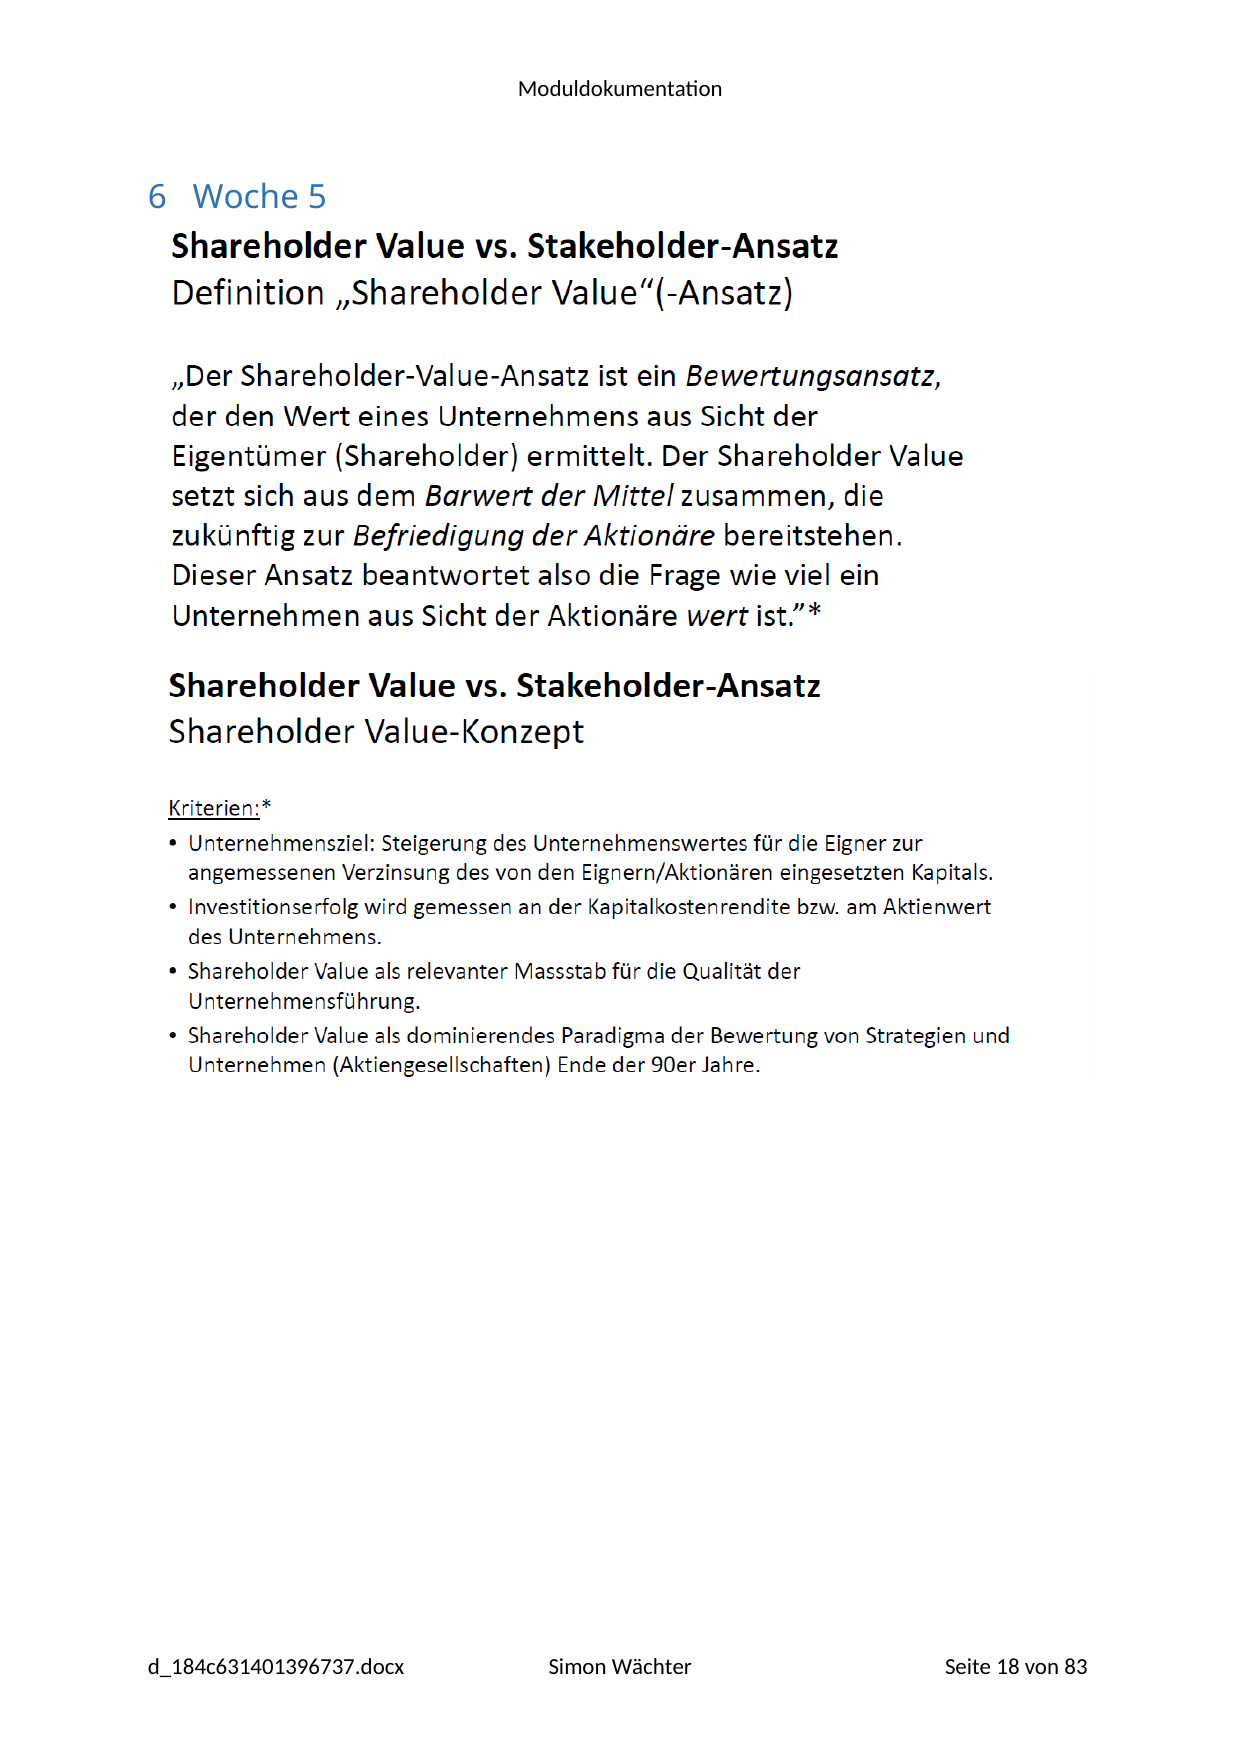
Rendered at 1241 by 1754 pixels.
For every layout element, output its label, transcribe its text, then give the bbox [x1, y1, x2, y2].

subtitle Woche 5 [148, 173, 1093, 218]
picture [147, 221, 1093, 647]
picture [147, 665, 1093, 1087]
